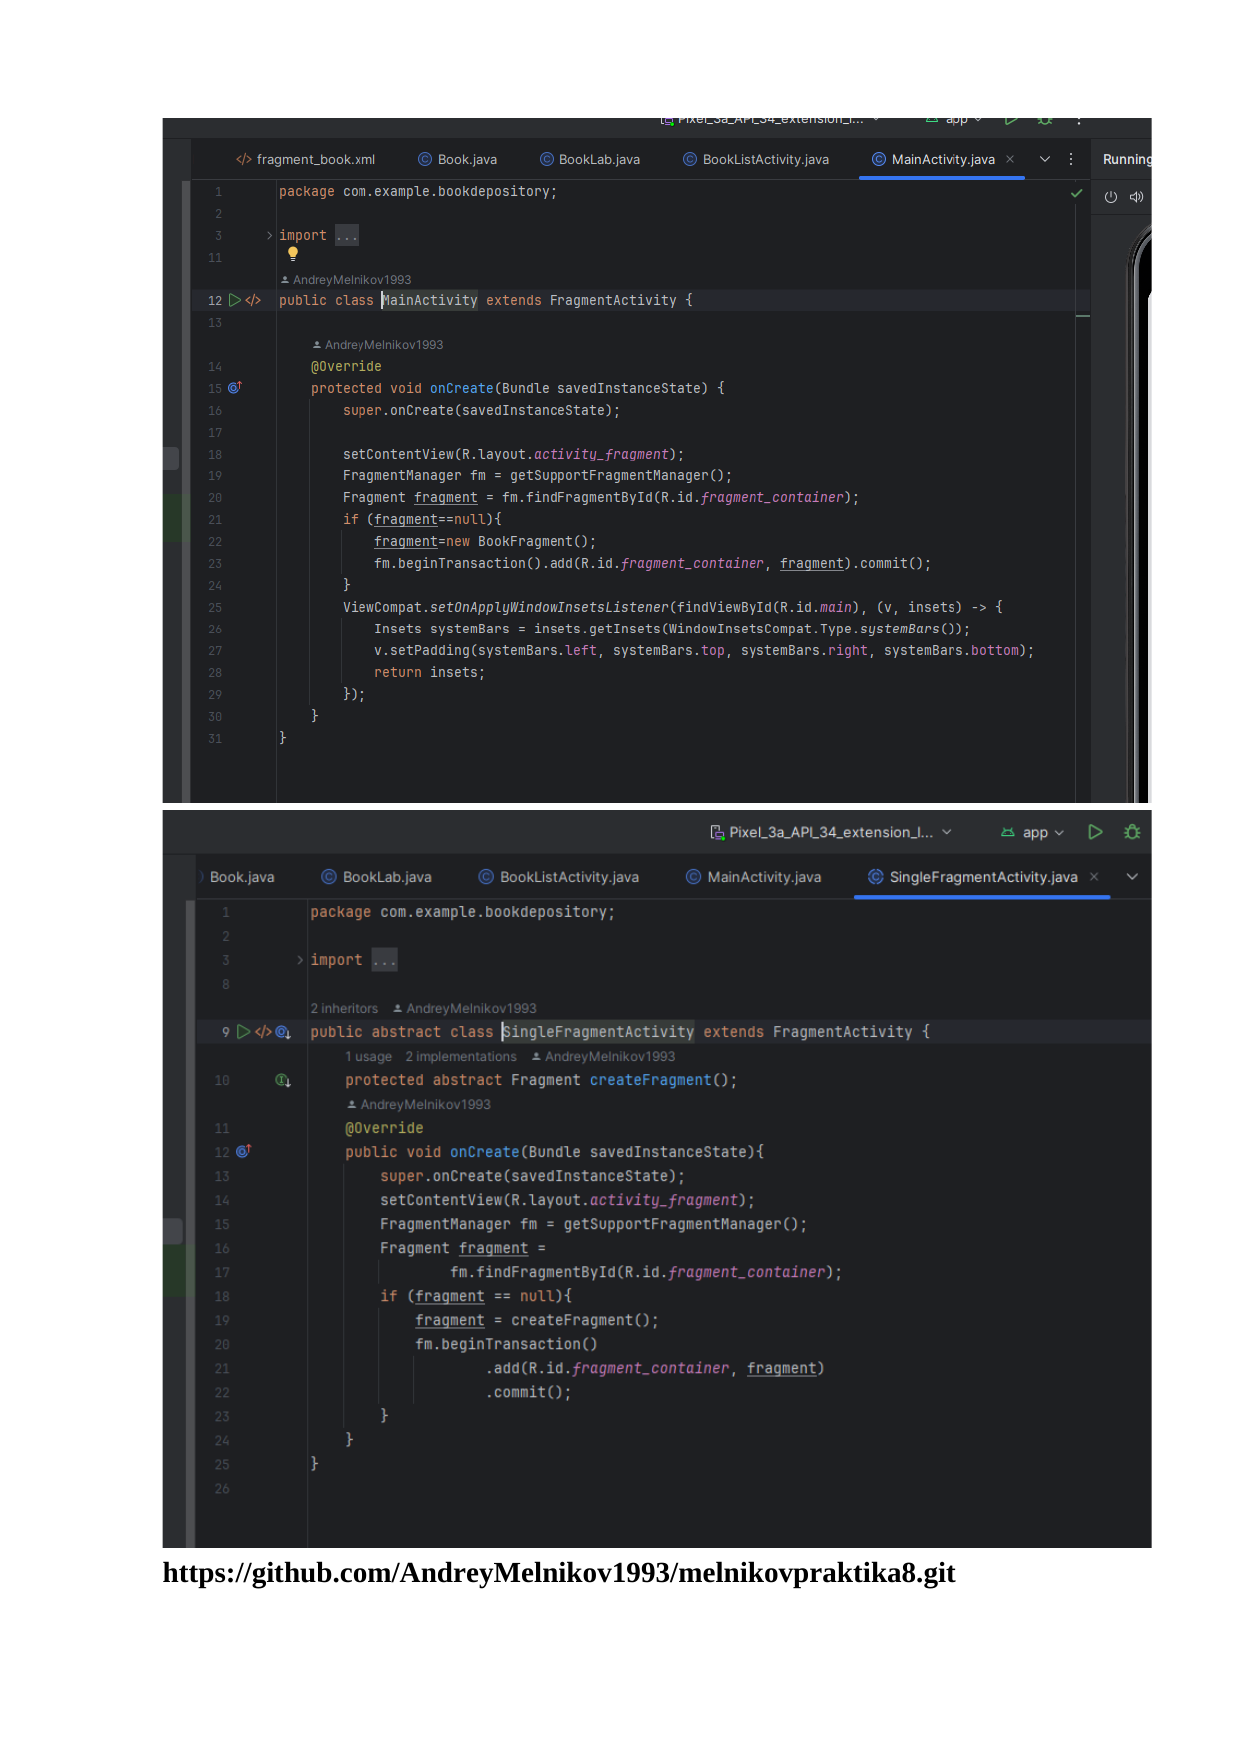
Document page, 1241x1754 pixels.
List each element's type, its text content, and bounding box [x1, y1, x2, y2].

picture [162, 810, 1152, 1548]
picture [162, 118, 1152, 803]
subtitle https://github.com/AndreyMelnikov1993/melnikovpraktika8.git [162, 1555, 1152, 1589]
